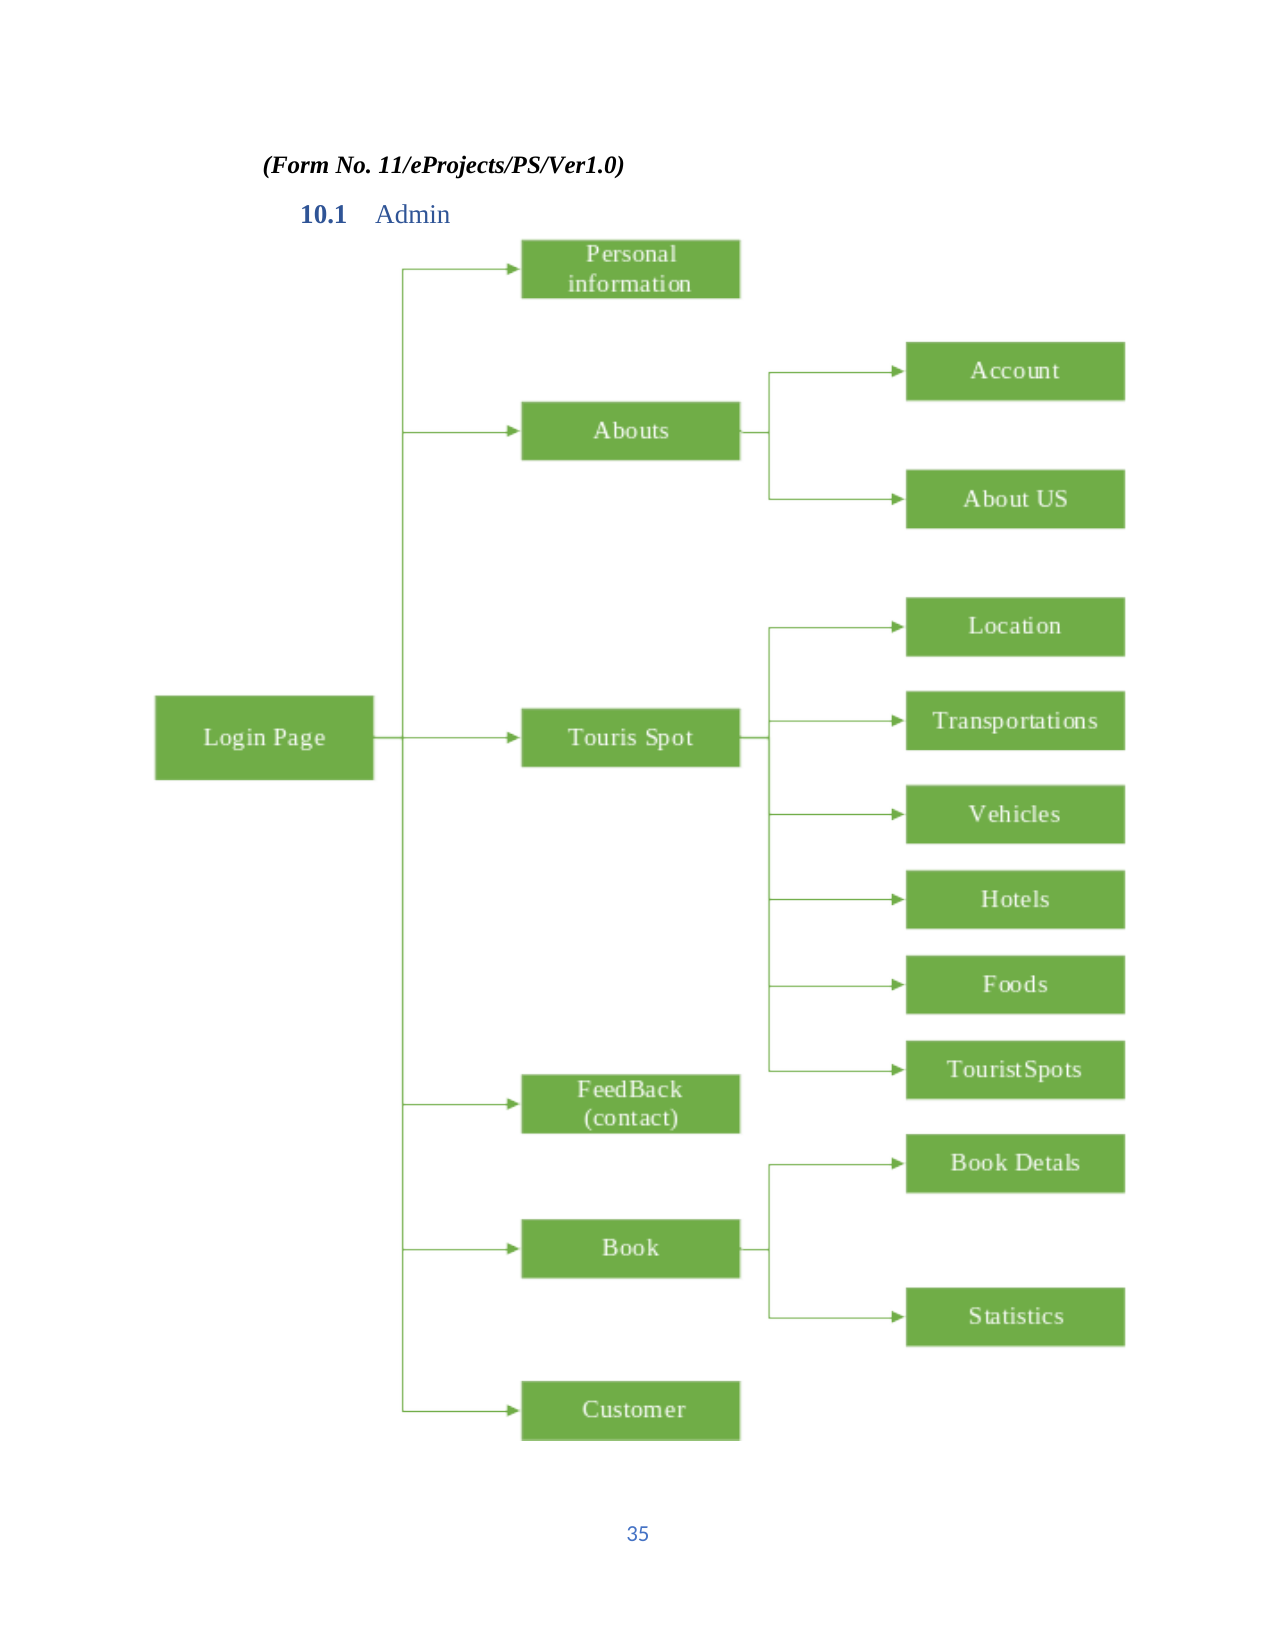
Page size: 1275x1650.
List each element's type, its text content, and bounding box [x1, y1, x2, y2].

list (Form No. 11/eProjects/PS/Ver1.0) [262, 150, 1125, 179]
subtitle Admin [300, 198, 1125, 229]
